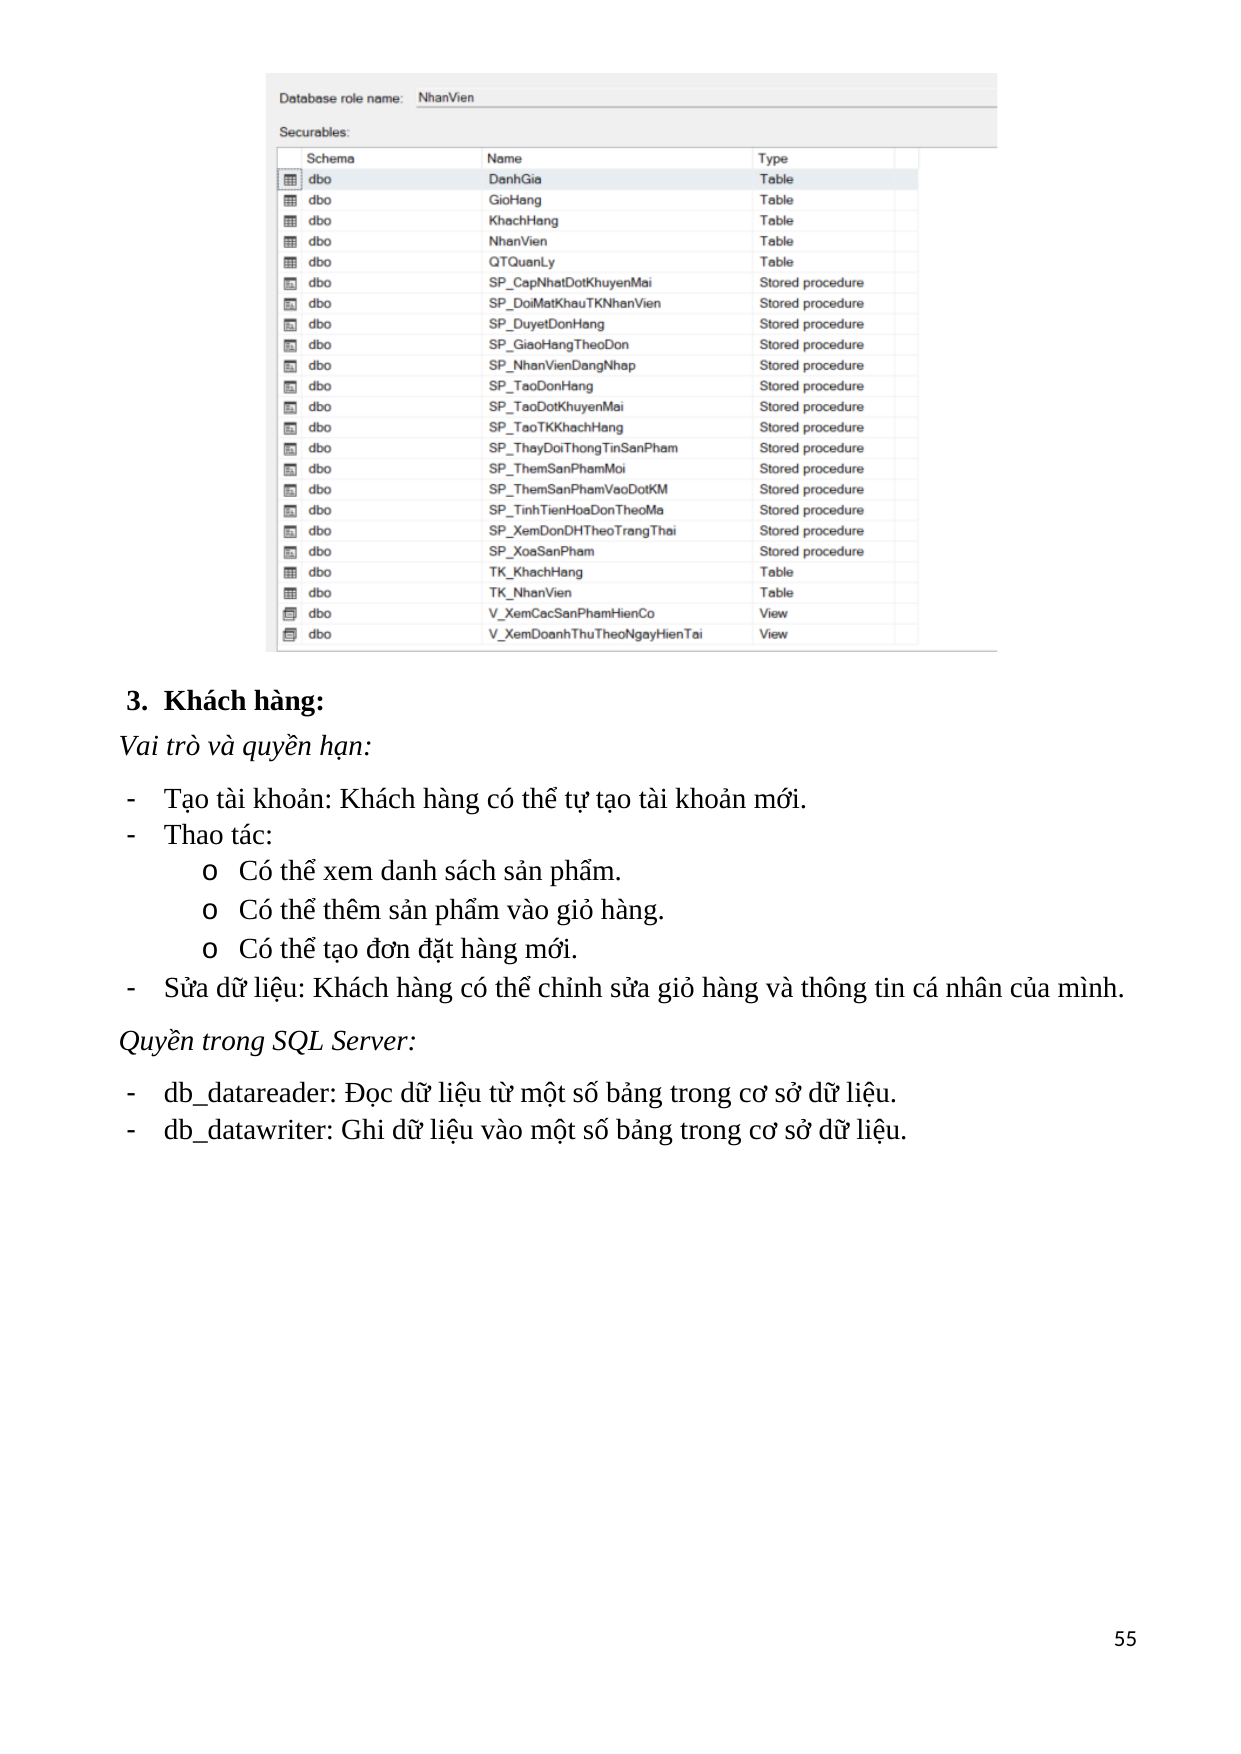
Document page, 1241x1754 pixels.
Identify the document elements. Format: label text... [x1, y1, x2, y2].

list Tạo tài khoản: Khách hàng có thể tự tạo tài khoản mới. [126, 781, 1137, 814]
list Có thể thêm sản phẩm vào giỏ hàng. [201, 892, 1137, 928]
picture [265, 73, 998, 652]
list Khách hàng: [126, 683, 1137, 717]
text Quyền trong SQL Server: [118, 1023, 1137, 1056]
list Sửa dữ liệu: Khách hàng có thể chỉnh sửa giỏ hàng và thông tin cá nhân của mình. [126, 970, 1137, 1003]
list db_datawriter: Ghi dữ liệu vào một số bảng trong cơ sở dữ liệu. [126, 1112, 1137, 1145]
list Có thể tạo đơn đặt hàng mới. [201, 931, 1137, 967]
list Có thể xem danh sách sản phẩm. [201, 853, 1137, 889]
text Vai trò và quyền hạn: [118, 728, 1137, 761]
list Thao tác: [126, 817, 1137, 851]
list db_datareader: Đọc dữ liệu từ một số bảng trong cơ sở dữ liệu. [126, 1075, 1137, 1109]
